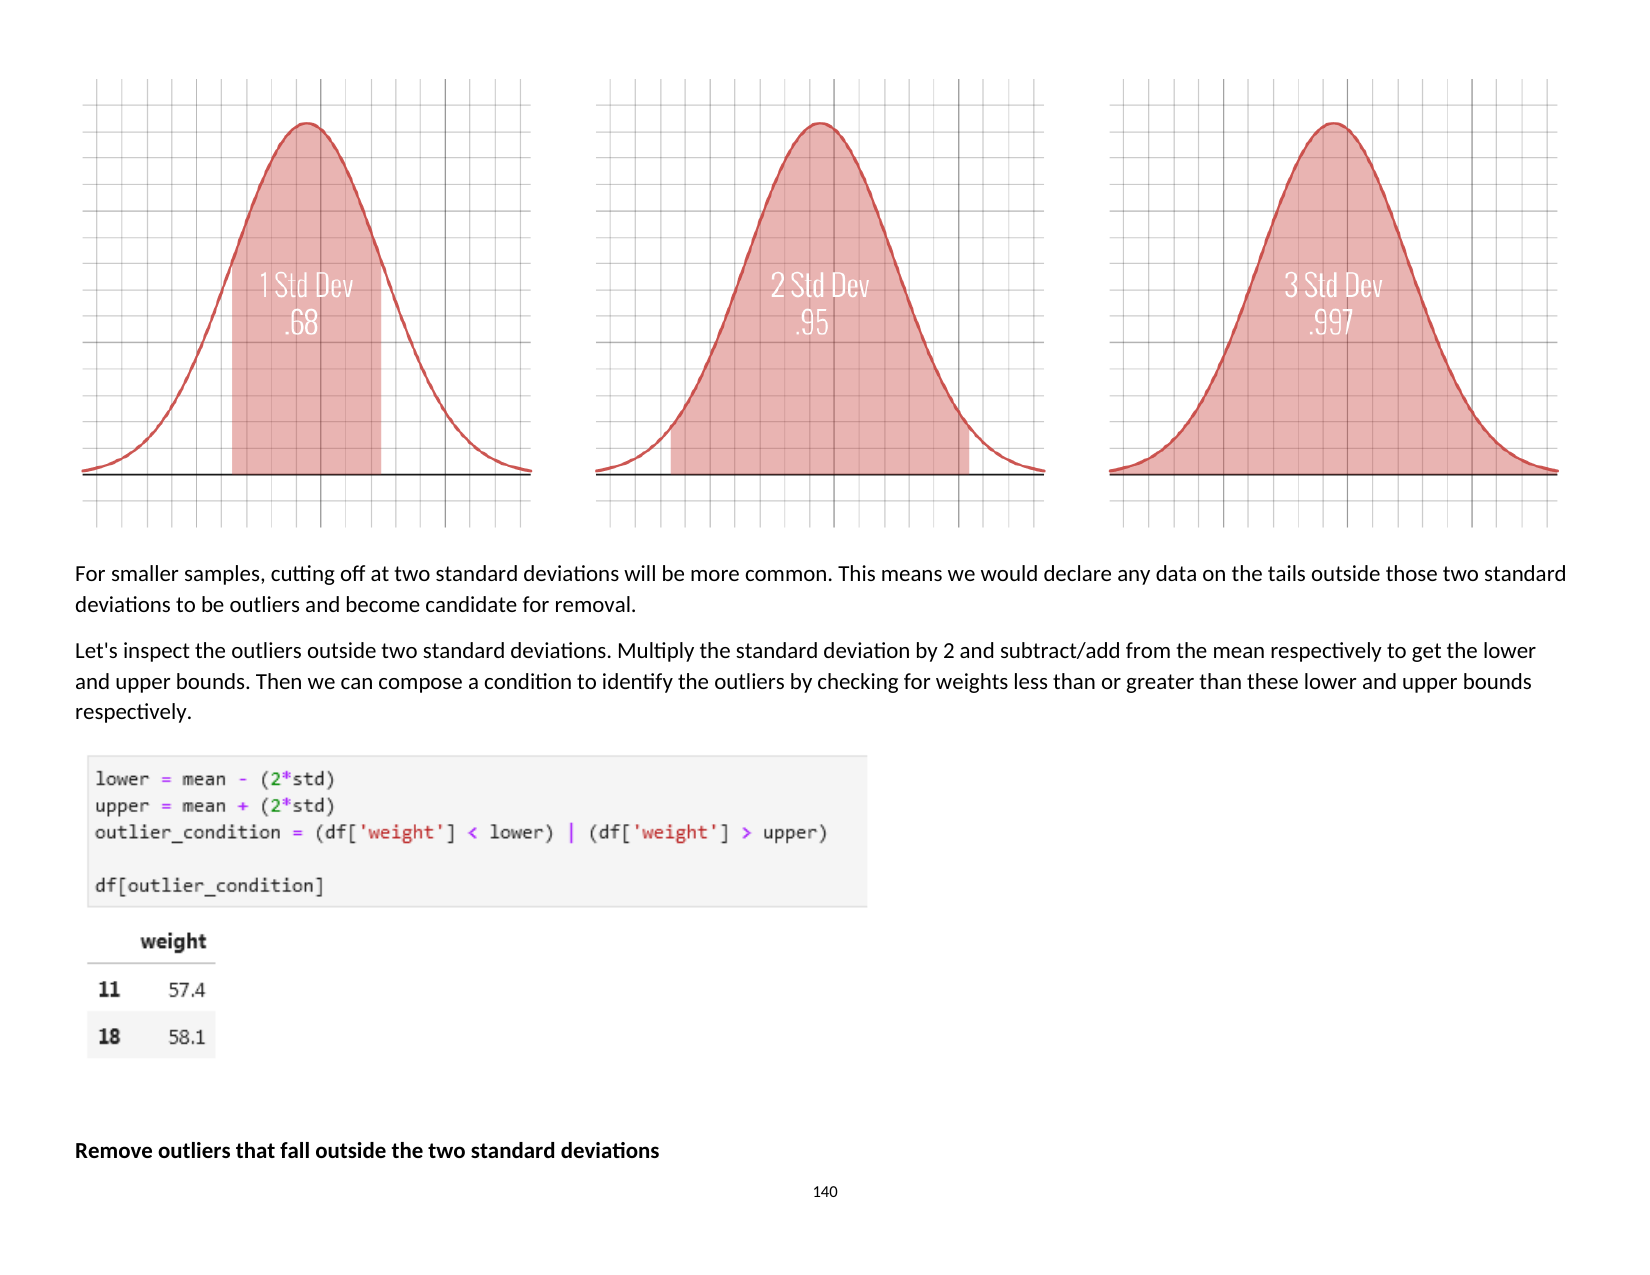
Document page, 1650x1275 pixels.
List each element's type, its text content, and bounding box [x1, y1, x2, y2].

text Let's inspect the outliers outside two standard deviations. Multiply the standard deviation by 2 and subtract/add from the mean respectively to get the lower and upper bounds. Then we can compose a condition to identify the outliers by checking for weights less than or greater than these lower and upper bounds respectively. [75, 637, 1575, 725]
text For smaller samples, cutting off at two standard deviations will be more common. This means we would declare any data on the tails outside those two standard deviations to be outliers and become candidate for removal. [75, 559, 1575, 618]
picture [75, 75, 1575, 541]
picture [75, 743, 868, 1071]
text Remove outliers that fall outside the two standard deviations [75, 1136, 1575, 1164]
